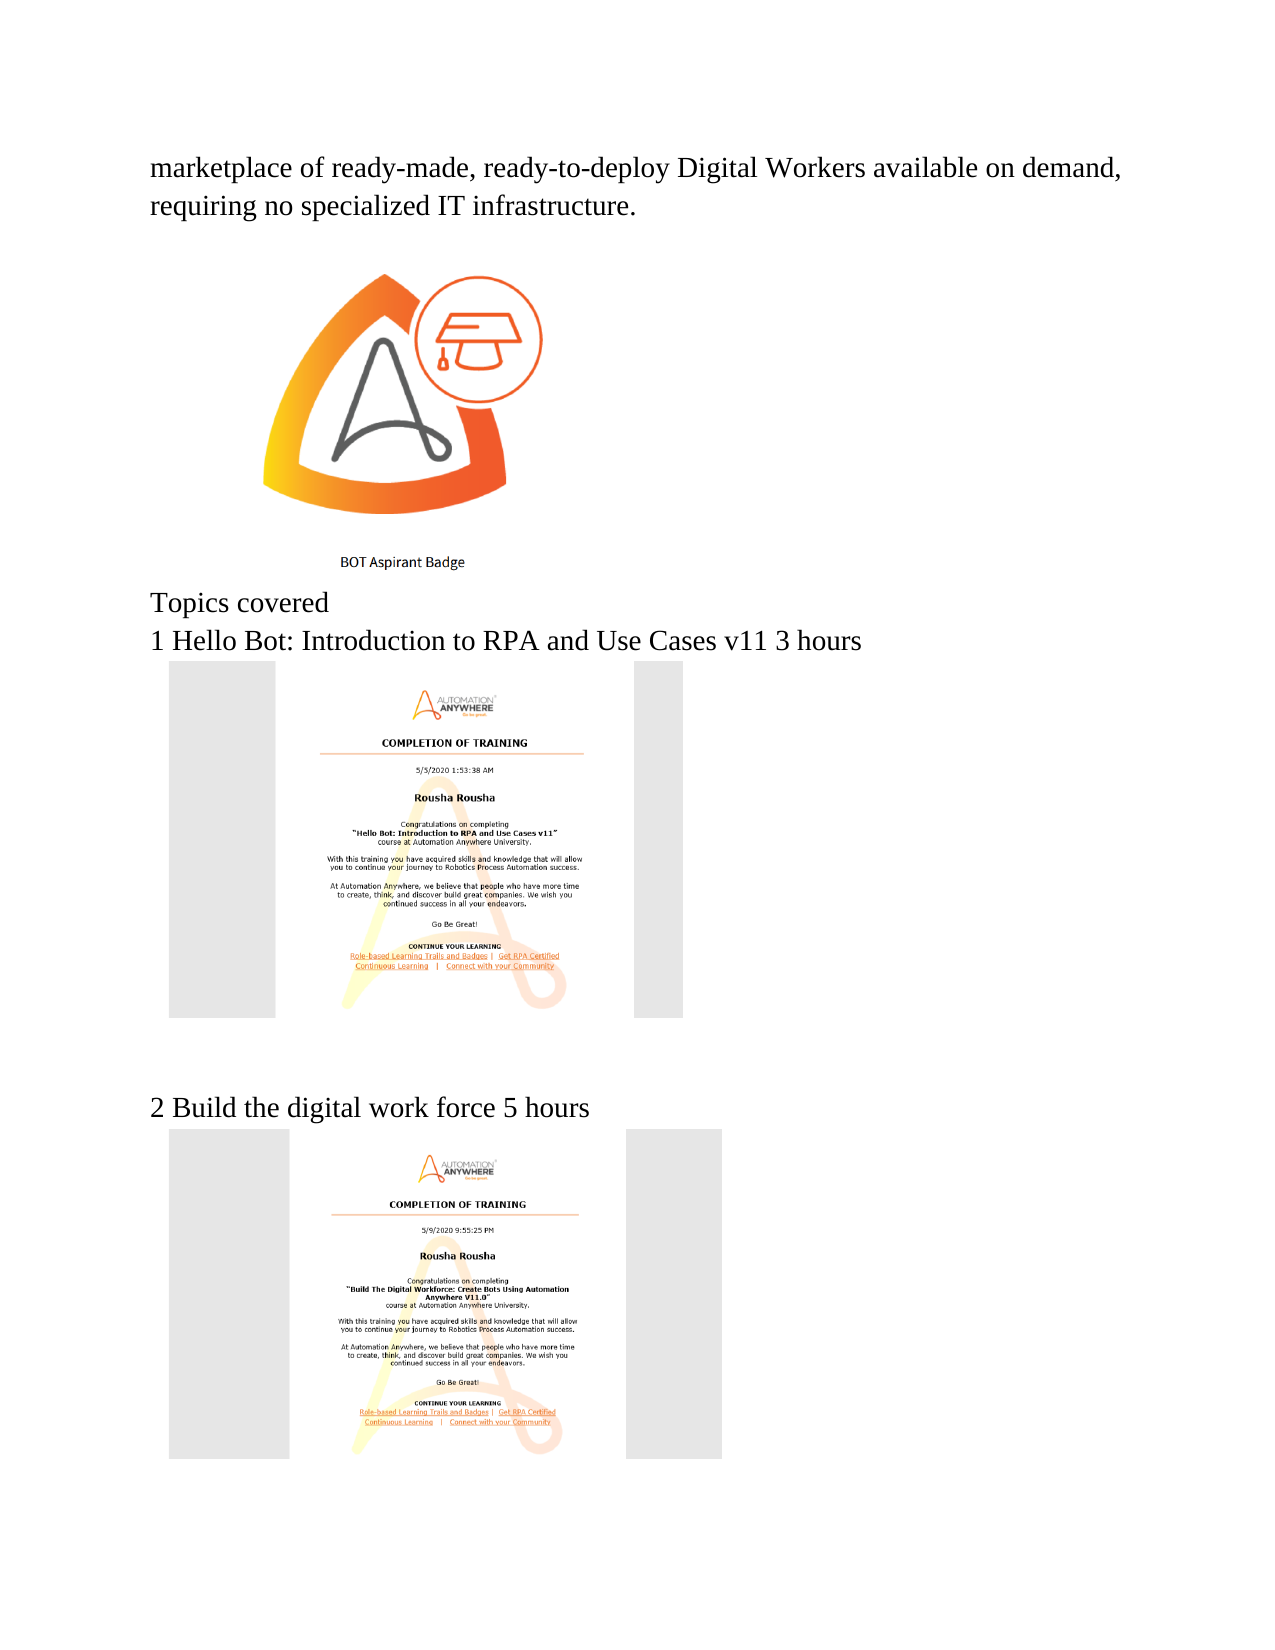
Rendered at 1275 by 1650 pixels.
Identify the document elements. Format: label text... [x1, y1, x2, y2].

text 2 Build the digital work force 5 hours [150, 1091, 1125, 1124]
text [150, 150, 1125, 222]
text Topics covered [150, 585, 1125, 618]
text 1 Hello Bot: Introduction to RPA and Use Cases v11 3 hours [150, 623, 1125, 657]
